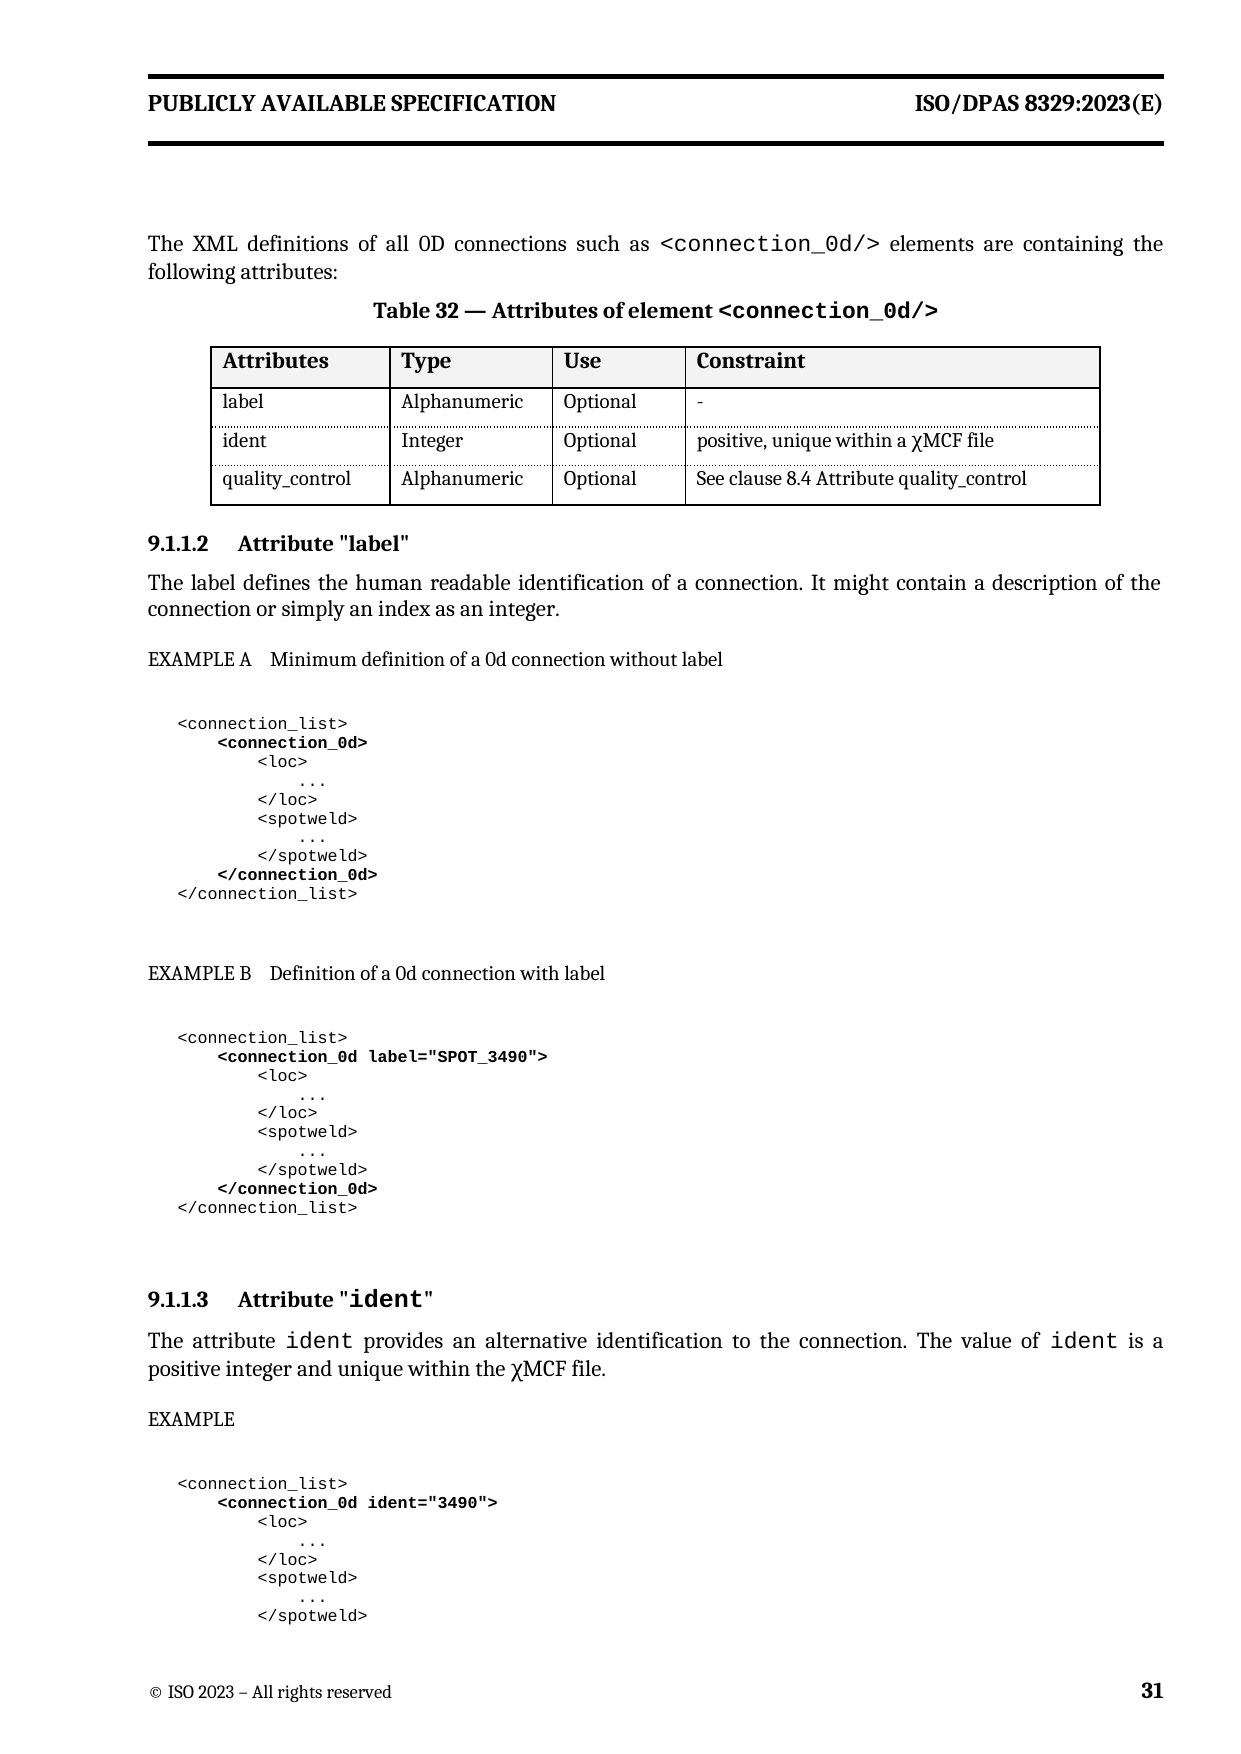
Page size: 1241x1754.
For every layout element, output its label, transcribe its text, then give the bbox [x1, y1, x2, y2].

text <connection_list> [165, 1030, 1146, 1048]
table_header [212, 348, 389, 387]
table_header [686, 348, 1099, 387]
text EXAMPLE [148, 1407, 1163, 1432]
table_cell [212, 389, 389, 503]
text ... [165, 829, 1146, 848]
text </loc> [165, 1551, 1146, 1570]
text ... [165, 1532, 1146, 1551]
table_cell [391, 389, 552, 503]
text <loc> [165, 1067, 1146, 1086]
subtitle Attribute "ident" [148, 1287, 1163, 1315]
text EXAMPLE B Definition of a 0d connection with label [148, 961, 1163, 986]
text ... [165, 1086, 1146, 1105]
text EXAMPLE A Minimum definition of a 0d connection without label [148, 647, 1163, 672]
text The attribute ident provides an alternative identification to the connection. The value of ident is a positive integer and unique within the χMCF file. [148, 1328, 1163, 1382]
text <loc> [165, 754, 1146, 772]
text Table 32 — Attributes of element <connection_0d/> [148, 297, 1163, 325]
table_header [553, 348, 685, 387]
text ... [165, 772, 1146, 791]
text </loc> [165, 791, 1146, 810]
subtitle Attribute "label" [148, 531, 1163, 557]
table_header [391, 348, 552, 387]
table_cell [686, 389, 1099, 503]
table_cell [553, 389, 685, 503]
text <spotweld> [165, 1570, 1146, 1589]
text <connection_list> [165, 1476, 1146, 1494]
text </connection_0d> [165, 1181, 1146, 1199]
text </connection_0d> [165, 867, 1146, 886]
text <connection_0d label="SPOT_3490"> [165, 1048, 1146, 1067]
text <connection_list> [165, 716, 1146, 735]
text </spotweld> [165, 848, 1146, 867]
text </spotweld> [165, 1162, 1146, 1181]
text The XML definitions of all 0D connections such as <connection_0d/> elements are containing the following attributes: [148, 231, 1163, 285]
text </spotweld> [165, 1608, 1146, 1626]
text ... [165, 1143, 1146, 1162]
text The label defines the human readable identification of a connection. It might contain a description of the connection or simply an index as an integer. [148, 569, 1163, 622]
text ... [165, 1589, 1146, 1608]
text <spotweld> [165, 810, 1146, 829]
text </loc> [165, 1105, 1146, 1124]
text <spotweld> [165, 1124, 1146, 1143]
text </connection_list> [165, 1199, 1146, 1237]
text <loc> [165, 1513, 1146, 1532]
text <connection_0d> [165, 735, 1146, 754]
text <connection_0d ident="3490"> [165, 1494, 1146, 1513]
text </connection_list> [165, 886, 1146, 904]
